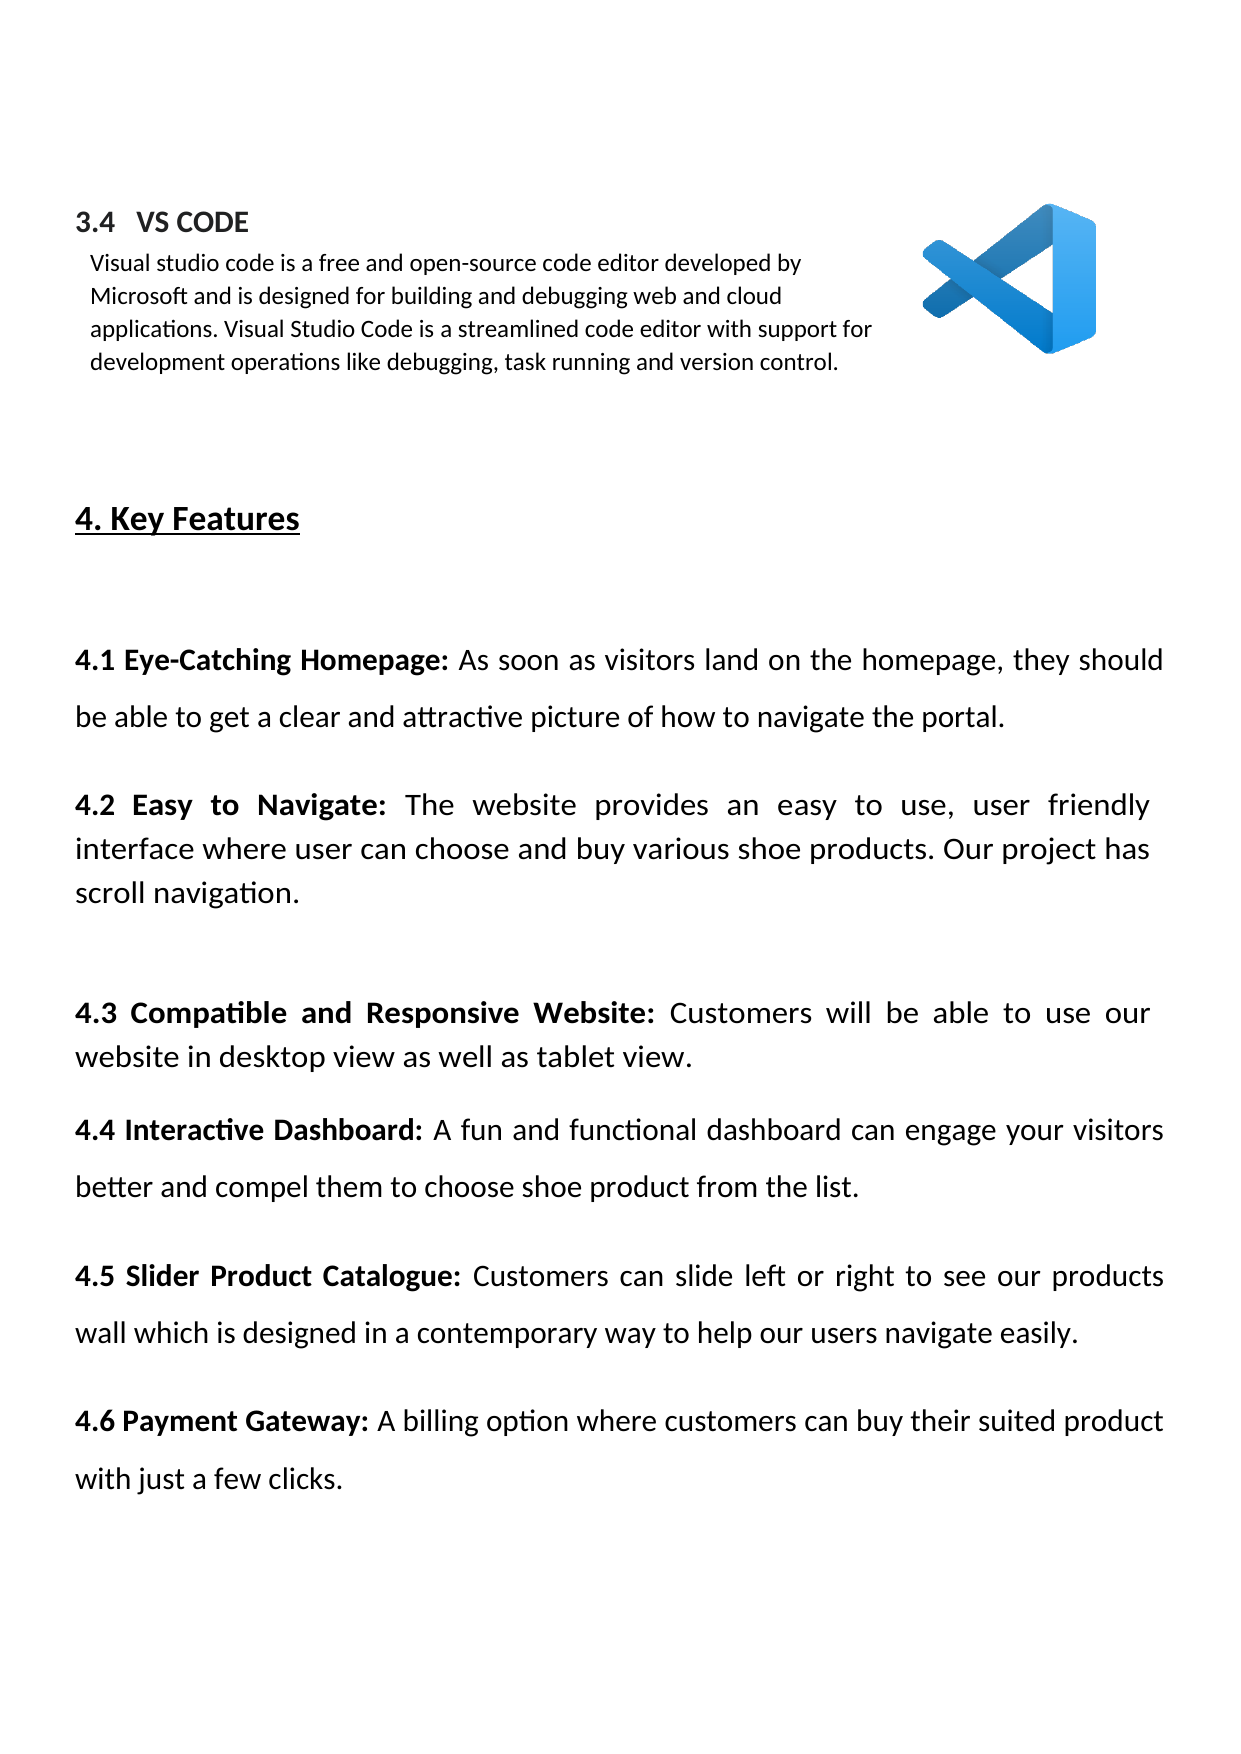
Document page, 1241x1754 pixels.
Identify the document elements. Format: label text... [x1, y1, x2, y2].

text 4.4 Interactive Dashboard: A fun and functional dashboard can engage your visitors better and compel them to choose shoe product from the list. [75, 1110, 1165, 1206]
text 4.6 Payment Gateway: A billing option where customers can buy their suited product with just a few clicks. [75, 1402, 1165, 1497]
subtitle 4. Key Features [75, 496, 1157, 539]
text 4.1 Eye-Catching Homepage: As soon as visitors land on the homepage, they should be able to get a clear and attractive picture of how to navigate the portal. [75, 640, 1165, 735]
text 4.3 Compatible and Responsive Website: Customers will be able to use our website in desktop view as well as tablet view. [75, 994, 1152, 1076]
text 3.4 VS CODE [75, 202, 1165, 241]
text 4.2 Easy to Navigate: The website provides an easy to use, user friendly interface where user can choose and buy various shoe products. Our project has scroll navigation. [75, 785, 1152, 911]
picture [922, 241, 1096, 276]
text 4.5 Slider Product Catalogue: Customers can slide left or right to see our products wall which is designed in a contemporary way to help our users navigate easily. [75, 1256, 1165, 1351]
list . [890, 276, 1165, 311]
picture [922, 311, 1096, 354]
